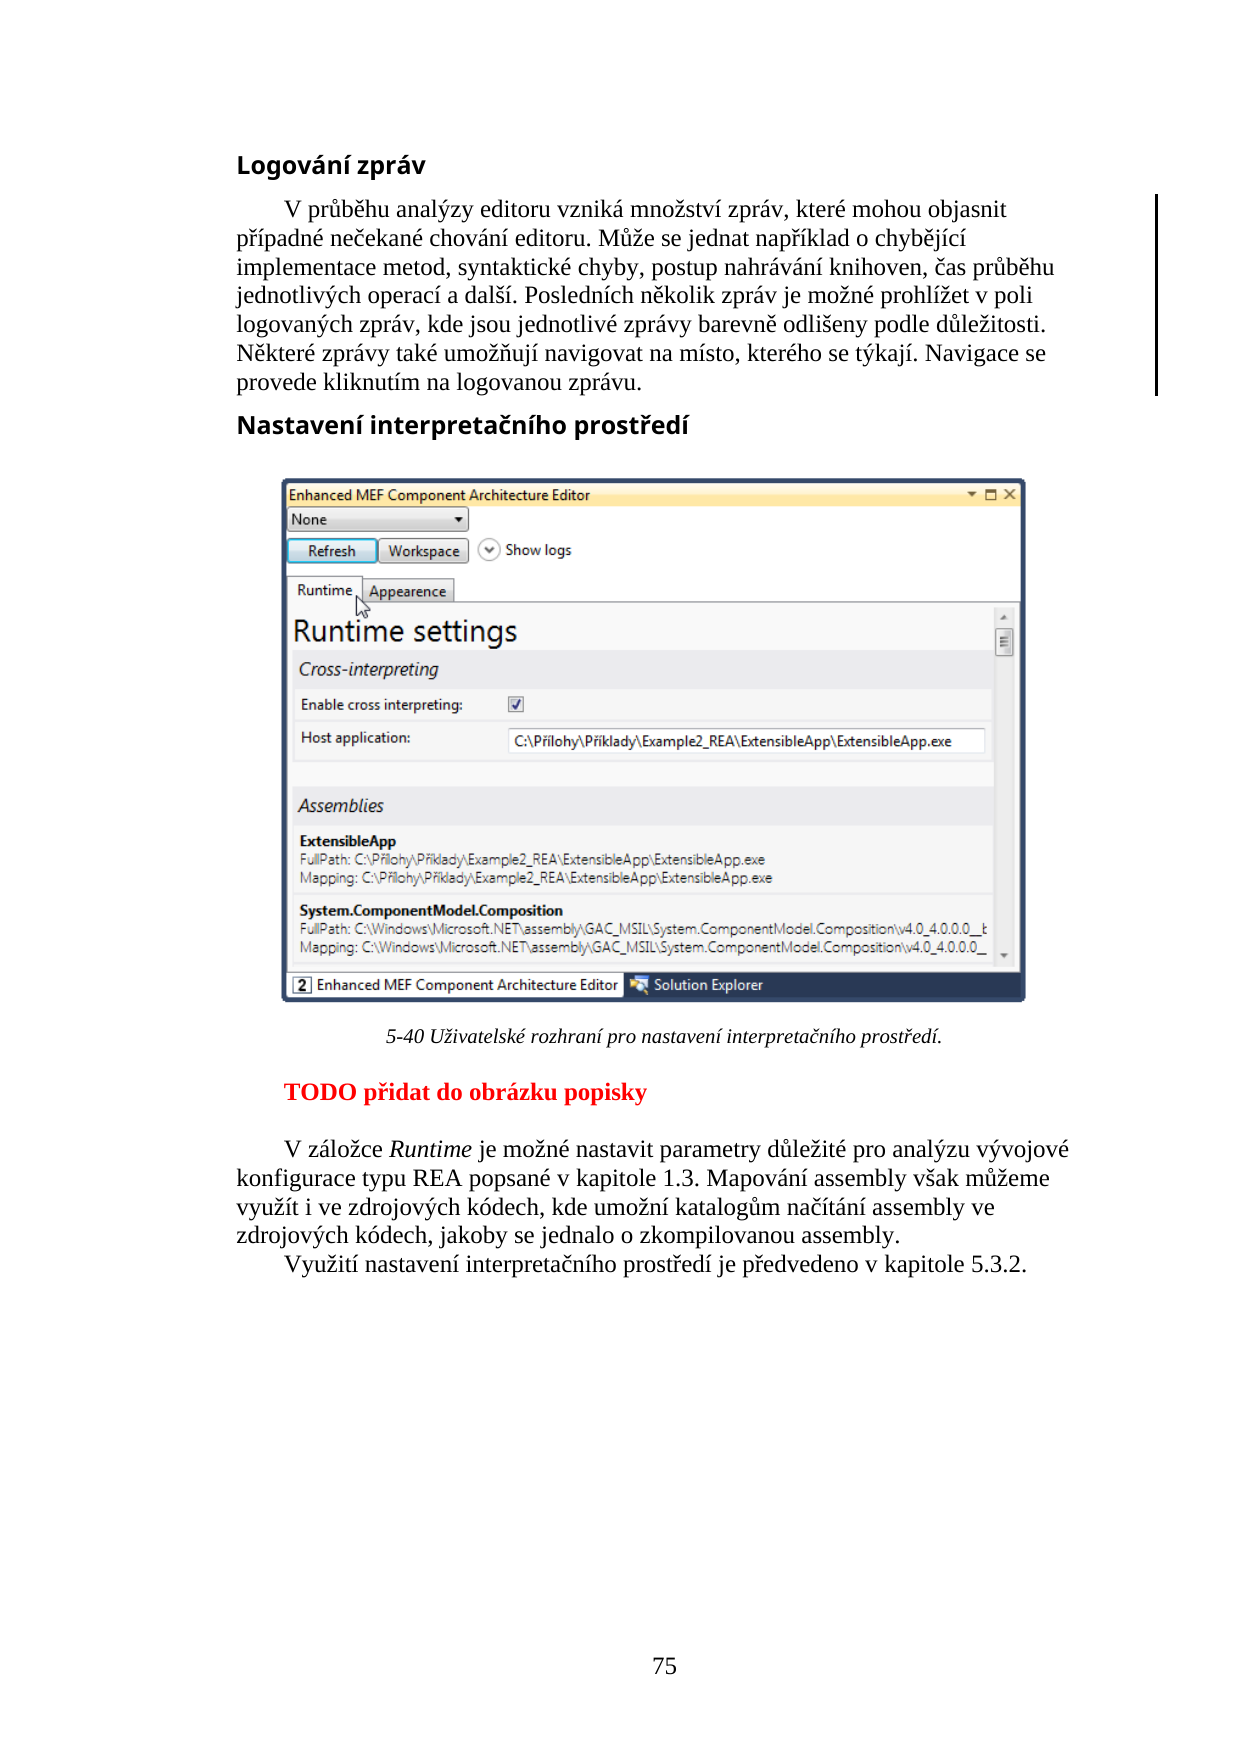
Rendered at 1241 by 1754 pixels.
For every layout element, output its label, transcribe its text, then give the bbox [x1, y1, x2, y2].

text Nastavení interpretačního prostředí [236, 408, 1092, 442]
text V průběhu analýzy editoru vzniká množství zpráv, které mohou objasnit případné nečekané chování editoru. Může se jednat například o chybějící implementace metod, syntaktické chyby, postup nahrávání knihoven, čas průběhu jednotlivých operací a další. Posledních několik zpráv je možné prohlížet v poli logovaných zpráv, kde jsou jednotlivé zprávy barevně odlišeny podle důležitosti. Některé zprávy také umožňují navigovat na místo, kterého se týkají. Navigace se provede kliknutím na logovanou zprávu. [236, 194, 1155, 396]
text Využití nastavení interpretačního prostředí je předvedeno v kapitole 5.3.2. [236, 1249, 1092, 1278]
picture [239, 454, 1089, 1012]
text Logování zpráv [236, 148, 1092, 182]
text TODO přidat do obrázku popisky [236, 1077, 1092, 1105]
text V záložce Runtime je možné nastavit parametry důležité pro analýzu vývojové konfigurace typu REA popsané v kapitole 1.3. Mapování assembly však můžeme využít i ve zdrojových kódech, kde umožní katalogům načítání assembly ve zdrojových kódech, jakoby se jednalo o zkompilovanou assembly. [236, 1134, 1092, 1249]
